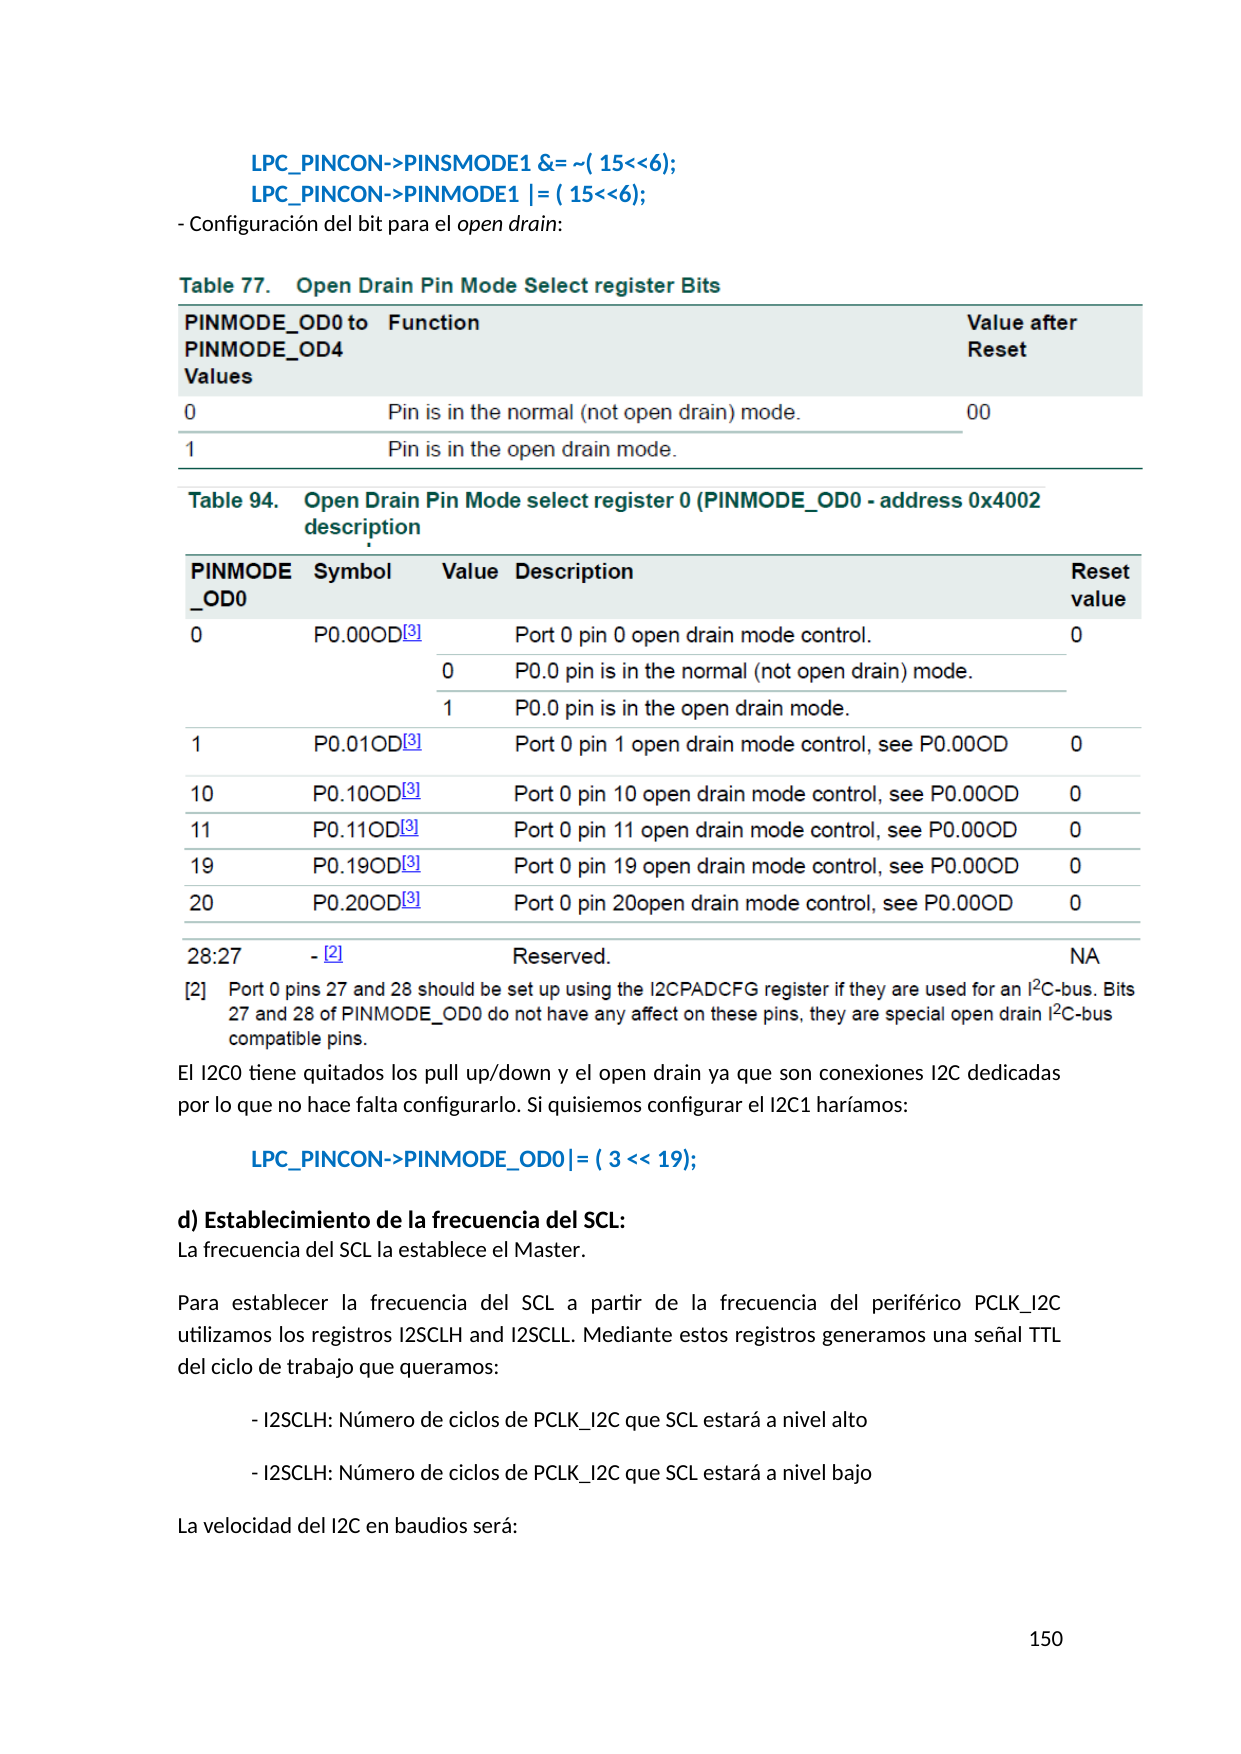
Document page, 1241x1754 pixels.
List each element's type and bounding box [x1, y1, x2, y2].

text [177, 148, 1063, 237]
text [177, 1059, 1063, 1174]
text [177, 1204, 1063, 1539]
picture [177, 261, 1153, 1059]
